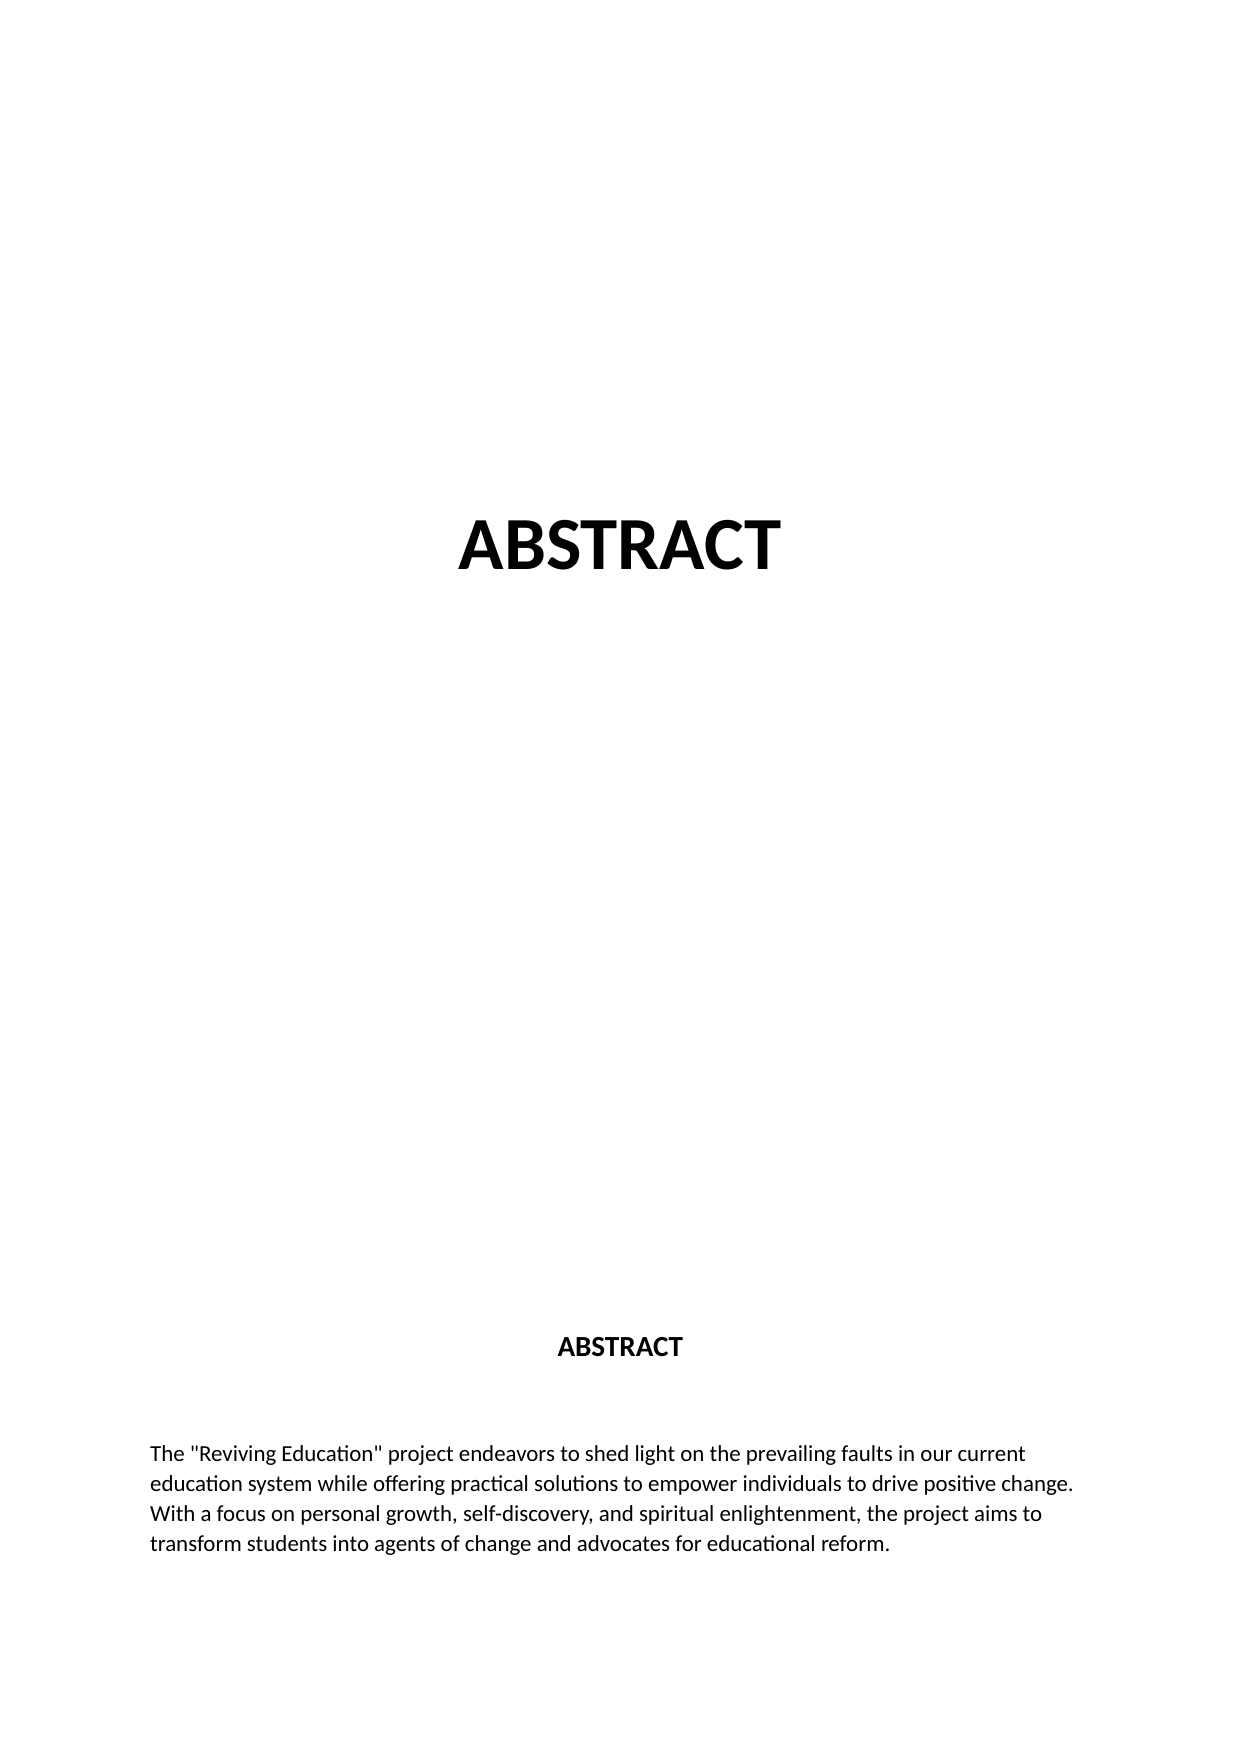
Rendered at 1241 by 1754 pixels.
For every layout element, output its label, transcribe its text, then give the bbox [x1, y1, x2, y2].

text The "Reviving Education" project endeavors to shed light on the prevailing faults in our current education system while offering practical solutions to empower individuals to drive positive change. With a focus on personal growth, self-discovery, and spiritual enlightenment, the project aims to transform students into agents of change and advocates for educational reform. [150, 1439, 1090, 1557]
text ABSTRACT [150, 497, 1090, 588]
text ABSTRACT [150, 1328, 1090, 1364]
